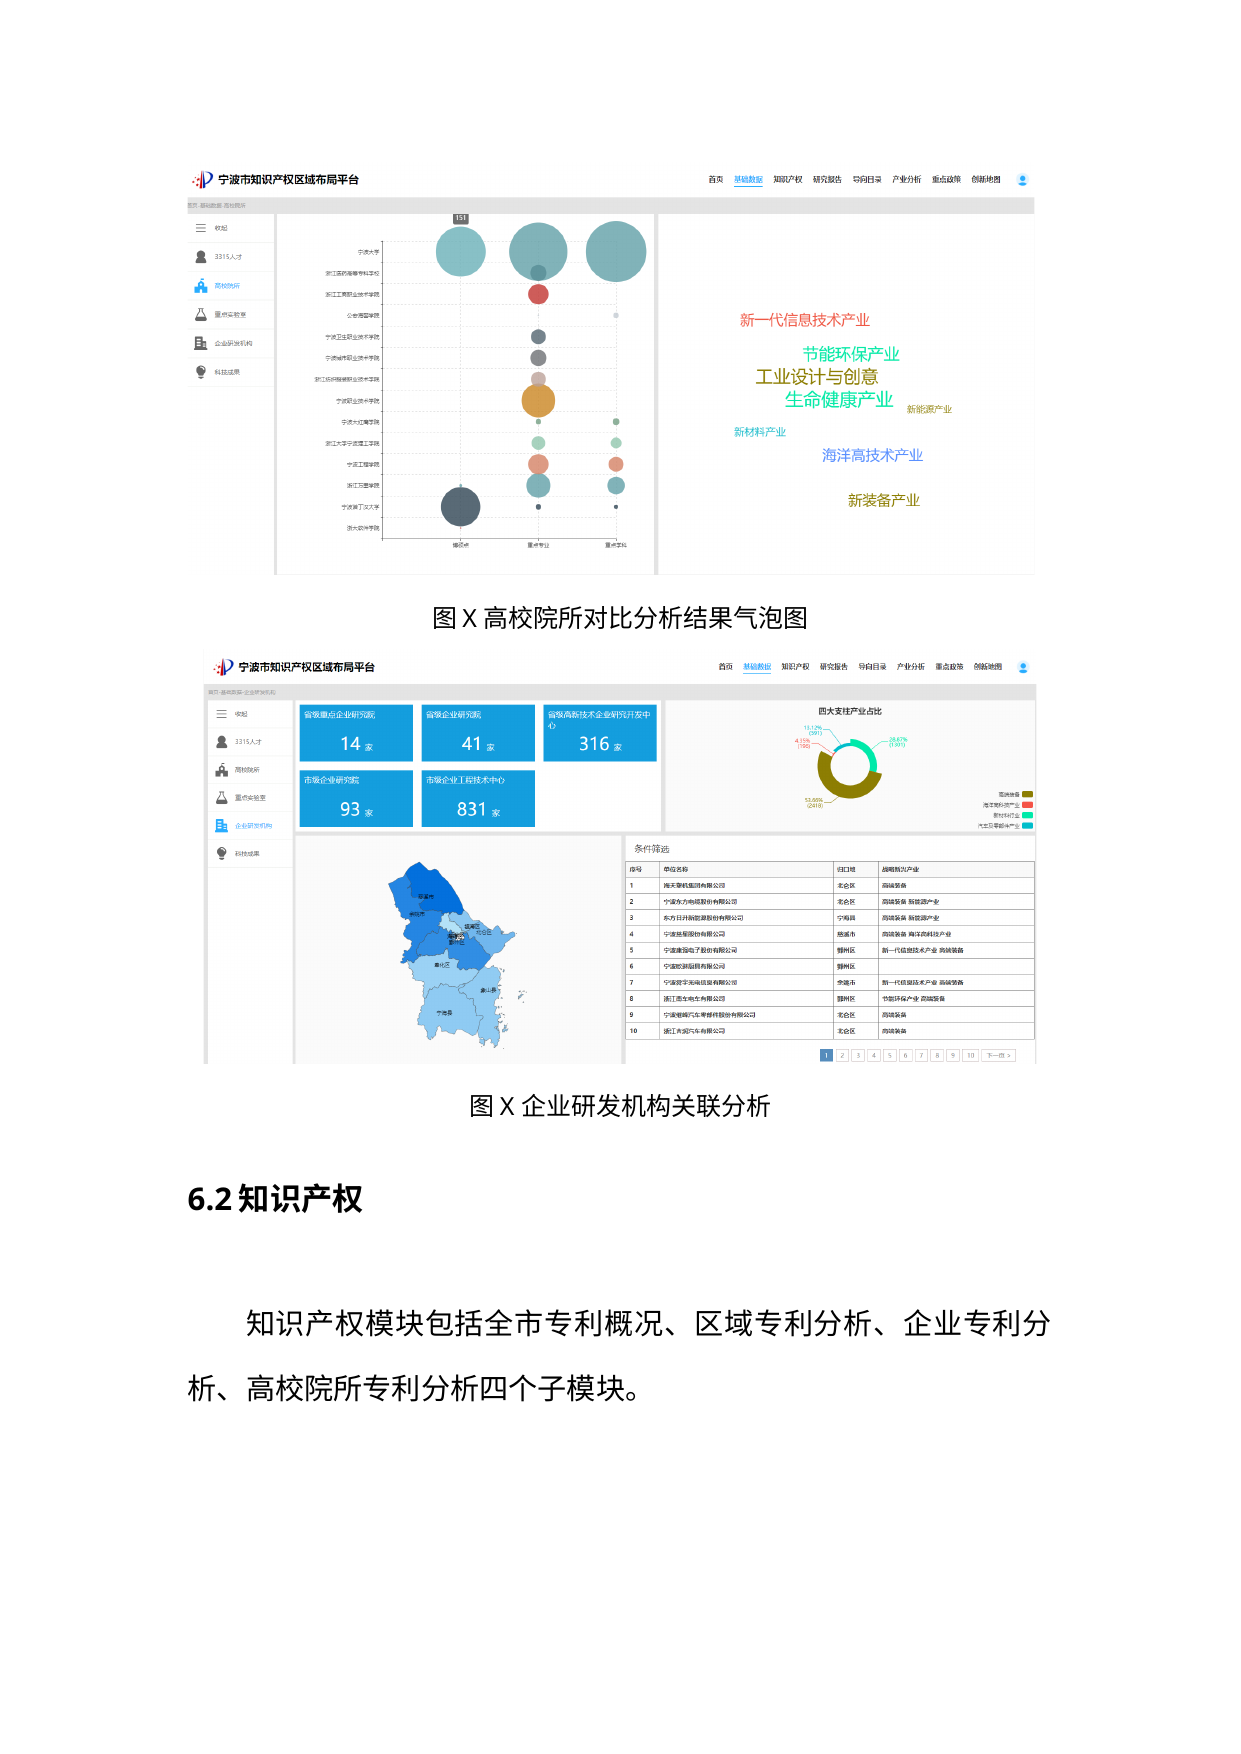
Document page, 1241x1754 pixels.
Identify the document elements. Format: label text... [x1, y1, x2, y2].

text 知识产权模块包括全市专利概况、区域专利分析、企业专利分析、高校院所专利分析四个子模块。 [187, 1289, 1053, 1419]
text 图X 高校院所对比分析结果气泡图 [187, 584, 1053, 649]
picture [187, 162, 1035, 575]
subtitle 6.2知识产权 [187, 1164, 1053, 1229]
text 图X 企业研发机构关联分析 [187, 1072, 1053, 1137]
picture [203, 649, 1037, 1064]
